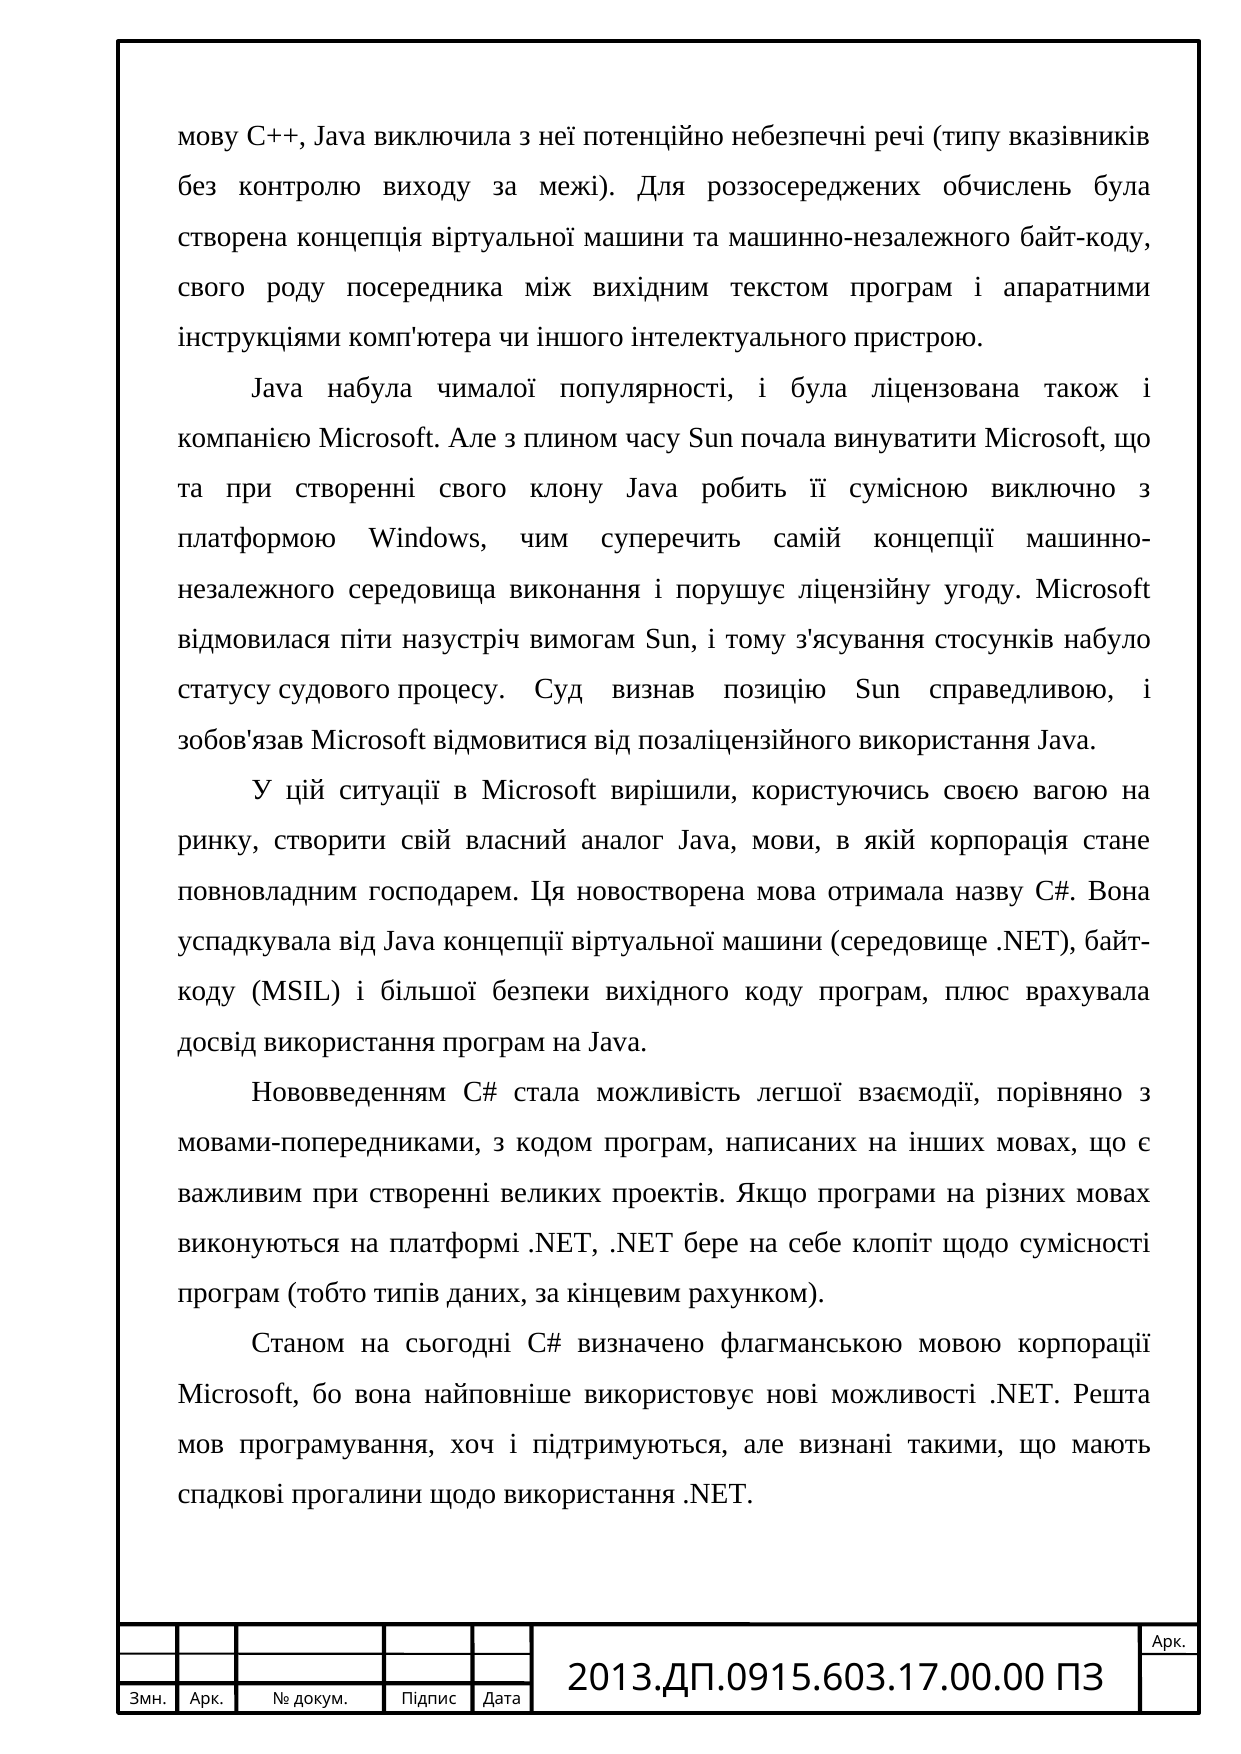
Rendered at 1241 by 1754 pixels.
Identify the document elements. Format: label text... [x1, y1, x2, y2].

text Нововведенням C# стала можливість легшої взаємодії, порівняно з мовами-попередниками, з кодом програм, написаних на інших мовах, що є важливим при створенні великих проектів. Якщо програми на різних мовах виконуються на платформі .NET, .NET бере на себе клопіт щодо сумісності програм (тобто типів даних, за кінцевим рахунком). [177, 1074, 1152, 1309]
text Станом на сьогодні C# визначено флагманською мовою корпорації Microsoft, бо вона найповніше використовує нові можливості .NET. Решта мов програмування, хоч і підтримуються, але визнані такими, що мають спадкові прогалини щодо використання .NET. [177, 1326, 1152, 1510]
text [177, 118, 1152, 353]
text Java набула чималої популярності, і була ліцензована також і компанією Microsoft. Але з плином часу Sun почала винуватити Microsoft, що та при створенні свого клону Java робить її сумісною виключно з платформою Windows, чим суперечить самій концепції машинно-незалежного середовища виконання і порушує ліцензійну угоду. Microsoft відмовилася піти назустріч вимогам Sun, і тому з'ясування стосунків набуло статусу судового процесу. Суд визнав позицію Sun справедливою, і зобов'язав Microsoft відмовитися від позаліцензійного використання Java. [177, 370, 1152, 755]
text У цій ситуації в Microsoft вирішили, користуючись своєю вагою на ринку, створити свій власний аналог Java, мови, в якій корпорація стане повновладним господарем. Ця новостворена мова отримала назву C#. Вона успадкувала від Java концепції віртуальної машини (середовище .NET), байт-коду (MSIL) і більшої безпеки вихідного коду програм, плюс врахувала досвід використання програм на Java. [177, 772, 1152, 1057]
